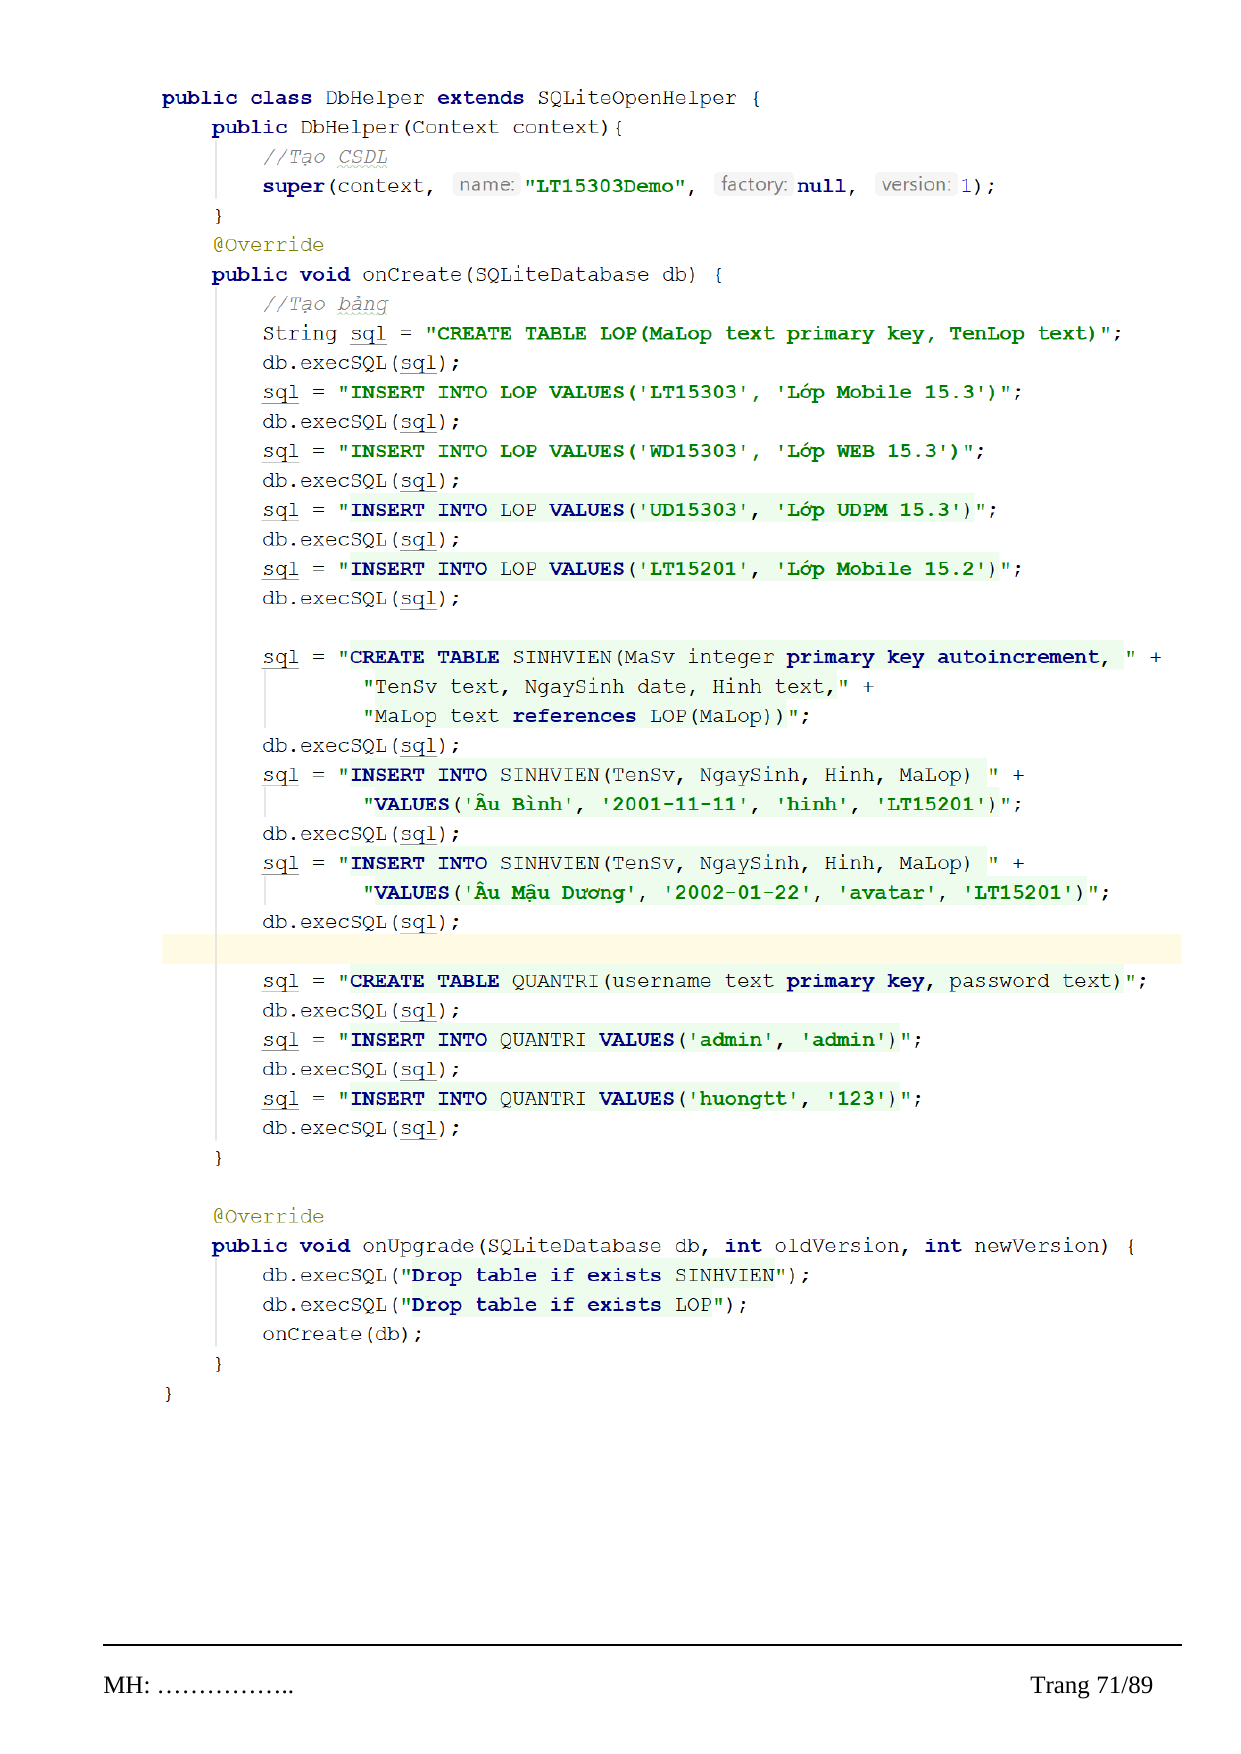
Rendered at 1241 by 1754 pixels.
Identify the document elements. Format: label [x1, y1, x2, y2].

picture [162, 83, 1182, 1413]
